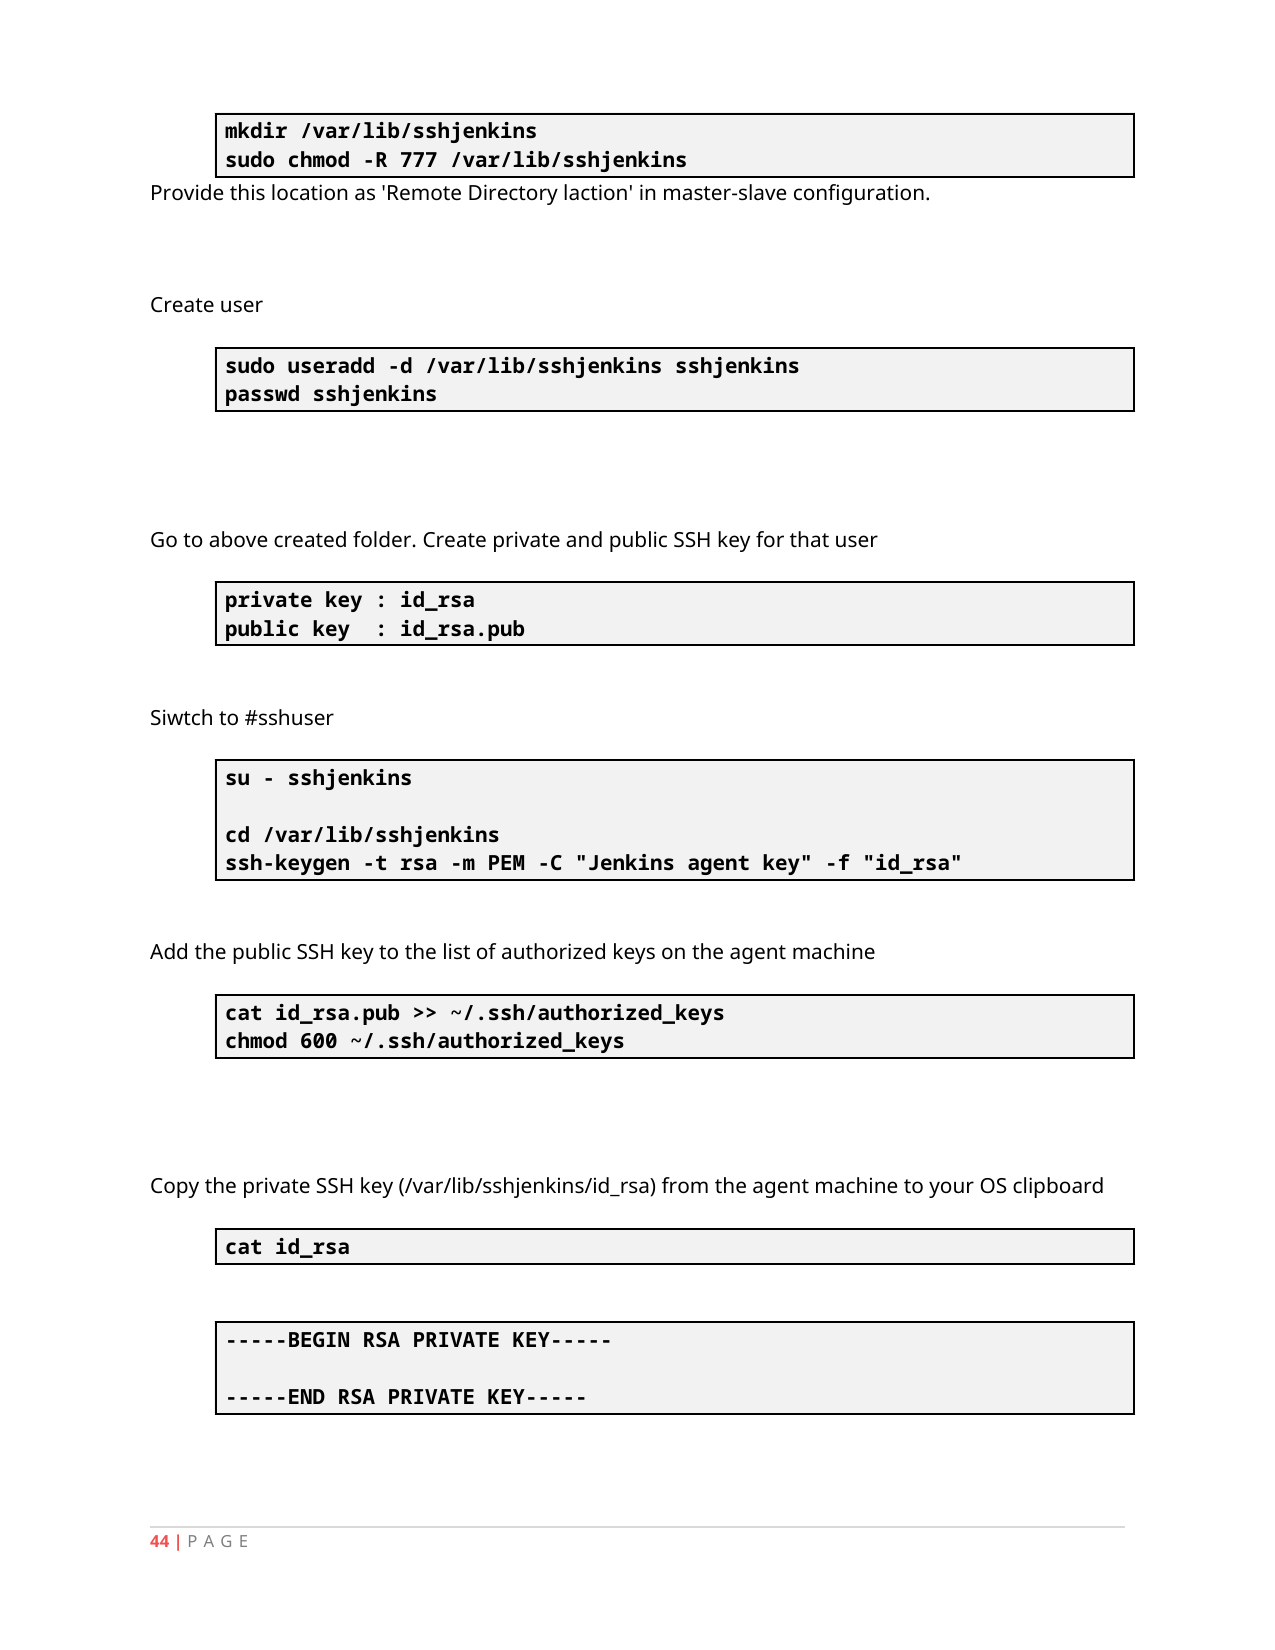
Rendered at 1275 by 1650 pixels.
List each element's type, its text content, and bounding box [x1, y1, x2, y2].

text cat id_rsa [217, 1230, 1133, 1263]
text sudo chmod -R 777 /var/lib/sshjenkins [217, 141, 1133, 176]
text Go to above created folder. Create private and public SSH key for that user [150, 525, 1125, 553]
text Provide this location as 'Remote Directory laction' in master-slave configuration. [150, 178, 1125, 206]
text Copy the private SSH key (/var/lib/sshjenkins/id_rsa) from the agent machine to your OS clipboard [150, 1172, 1125, 1200]
text cd /var/lib/sshjenkins [217, 816, 1133, 844]
text Siwtch to #sshuser [150, 703, 1125, 731]
text chmod 600 ~/.ssh/authorized_keys [217, 1022, 1133, 1057]
text ssh-keygen -t rsa -m PEM -C "Jenkins agent key" -f "id_rsa" [217, 844, 1133, 879]
text Create user [150, 290, 1125, 319]
text -----BEGIN RSA PRIVATE KEY----- [217, 1323, 1133, 1349]
text mkdir /var/lib/sshjenkins [217, 115, 1133, 141]
text sudo useradd -d /var/lib/sshjenkins sshjenkins [217, 349, 1133, 375]
text -----END RSA PRIVATE KEY----- [217, 1378, 1133, 1413]
text passwd sshjenkins [217, 375, 1133, 410]
text Add the public SSH key to the list of authorized keys on the agent machine [150, 937, 1125, 966]
text private key : id_rsa [217, 583, 1133, 609]
text cat id_rsa.pub >> ~/.ssh/authorized_keys [217, 996, 1133, 1022]
text public key : id_rsa.pub [217, 609, 1133, 644]
text su - sshjenkins [217, 761, 1133, 787]
